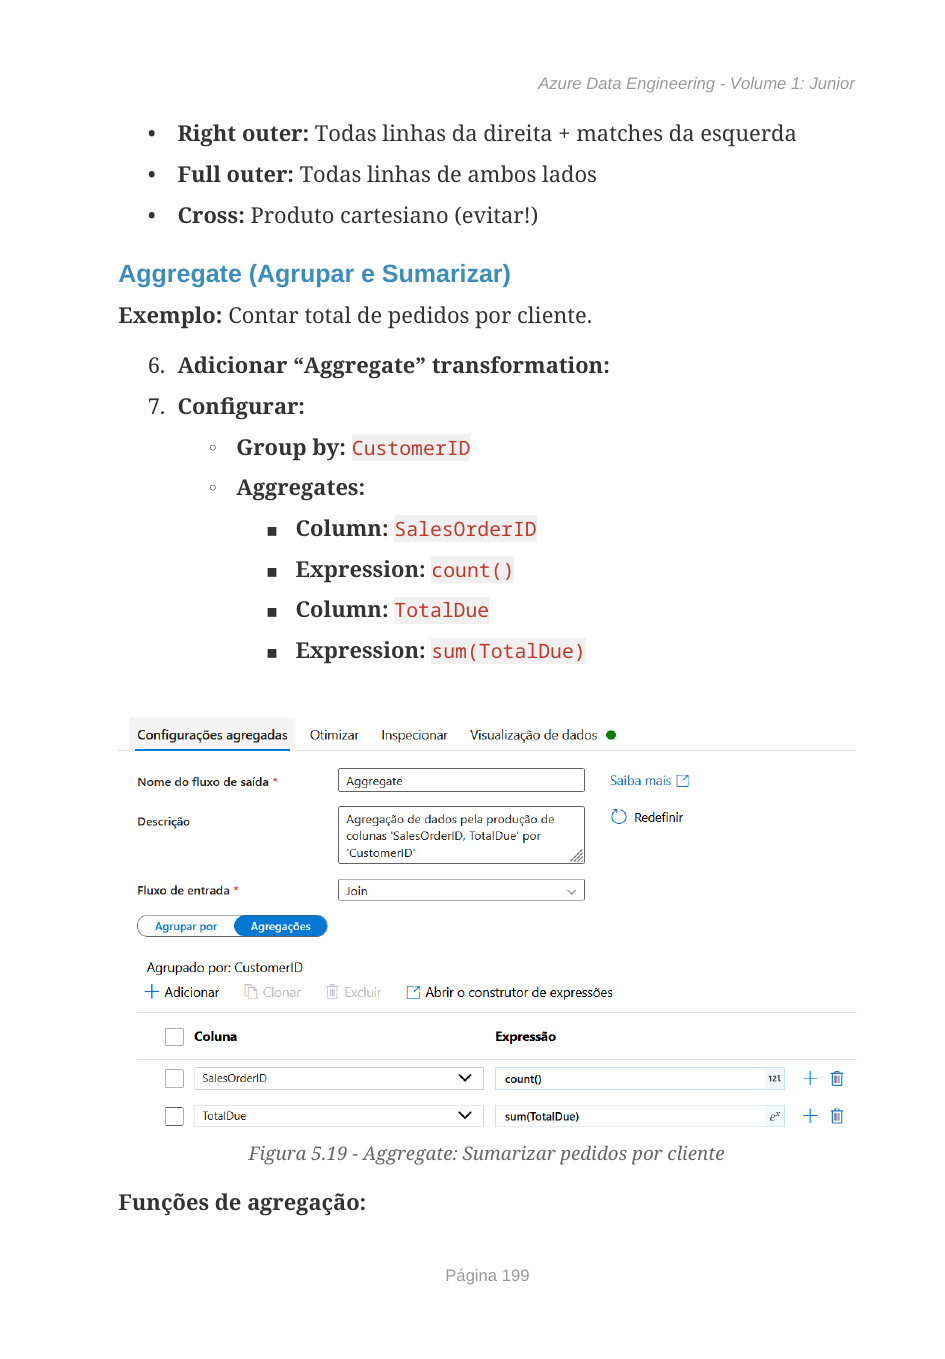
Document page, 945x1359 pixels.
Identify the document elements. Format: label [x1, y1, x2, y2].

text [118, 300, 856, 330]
picture [118, 716, 857, 1141]
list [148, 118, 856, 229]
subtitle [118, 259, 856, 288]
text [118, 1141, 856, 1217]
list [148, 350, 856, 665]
